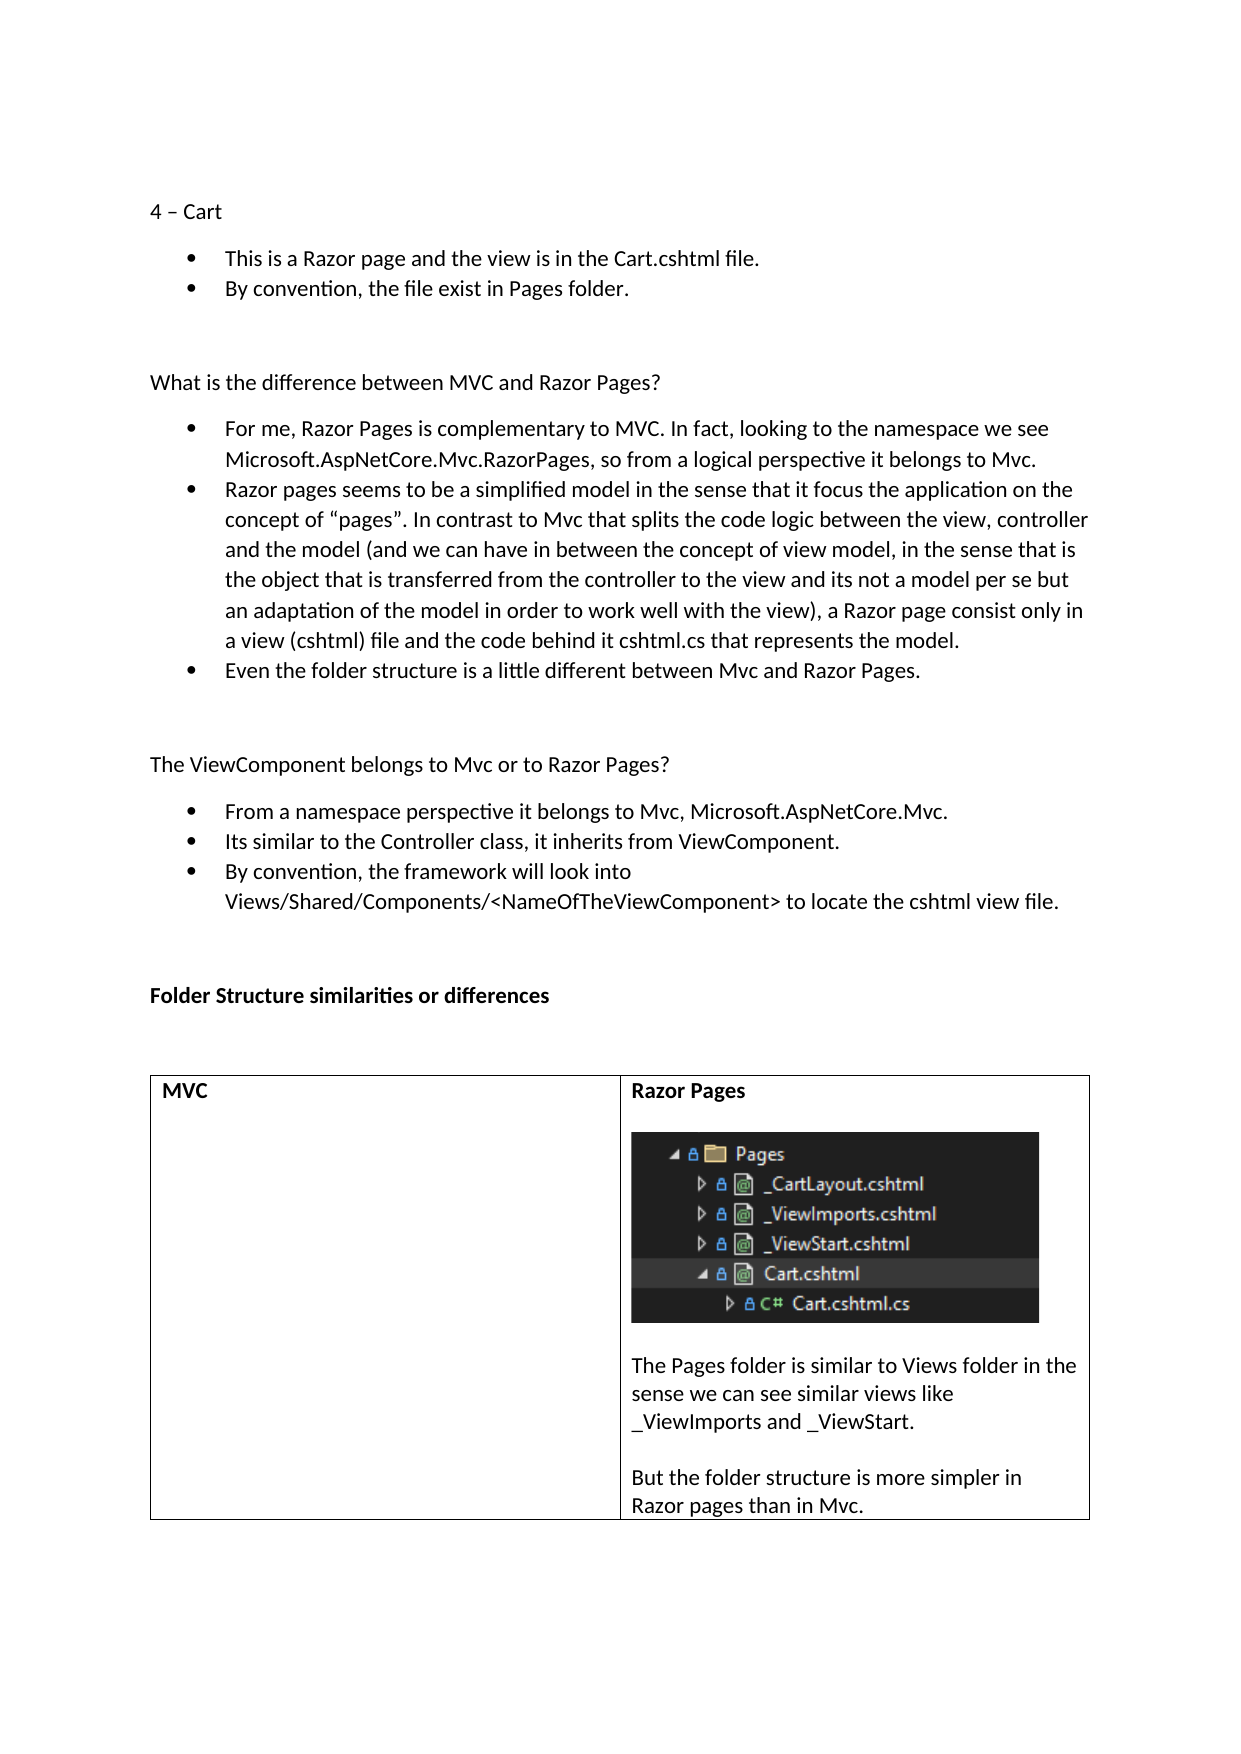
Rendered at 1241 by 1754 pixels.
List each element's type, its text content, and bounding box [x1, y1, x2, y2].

list Even the folder structure is a little different between Mvc and Razor Pages. [187, 656, 1090, 684]
text 4 – Cart [150, 197, 1090, 225]
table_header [151, 1076, 620, 1519]
text The ViewComponent belongs to Mvc or to Razor Pages? [150, 750, 1090, 778]
text Folder Structure similarities or differences [150, 981, 1090, 1009]
list By convention, the file exist in Pages folder. [187, 274, 1090, 302]
text What is the difference between MVC and Razor Pages? [150, 368, 1090, 396]
list Its similar to the Controller class, it inherits from ViewComponent. [187, 827, 1090, 855]
picture [631, 1132, 1040, 1323]
list Razor pages seems to be a simplified model in the sense that it focus the application on the concept of “pages”. In contrast to Mvc that splits the code logic between the view, controller and the model (and we can have in between the concept of view model, in the sense that is the object that is transferred from the controller to the view and its not a model per se but an adaptation of the model in order to work well with the view), a Razor page consist only in a view (cshtml) file and the code behind it cshtml.cs that represents the model. [187, 475, 1090, 654]
list From a namespace perspective it belongs to Mvc, Microsoft.AspNetCore.Mvc. [187, 797, 1090, 825]
list This is a Razor page and the view is in the Cart.cshtml file. [187, 244, 1090, 272]
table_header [621, 1076, 1089, 1519]
list For me, Razor Pages is complementary to MVC. In fact, looking to the namespace we see Microsoft.AspNetCore.Mvc.RazorPages, so from a logical perspective it belongs to Mvc. [187, 414, 1090, 473]
list By convention, the framework will look into Views/Shared/Components/<NameOfTheViewComponent> to locate the cshtml view file. [187, 857, 1090, 916]
